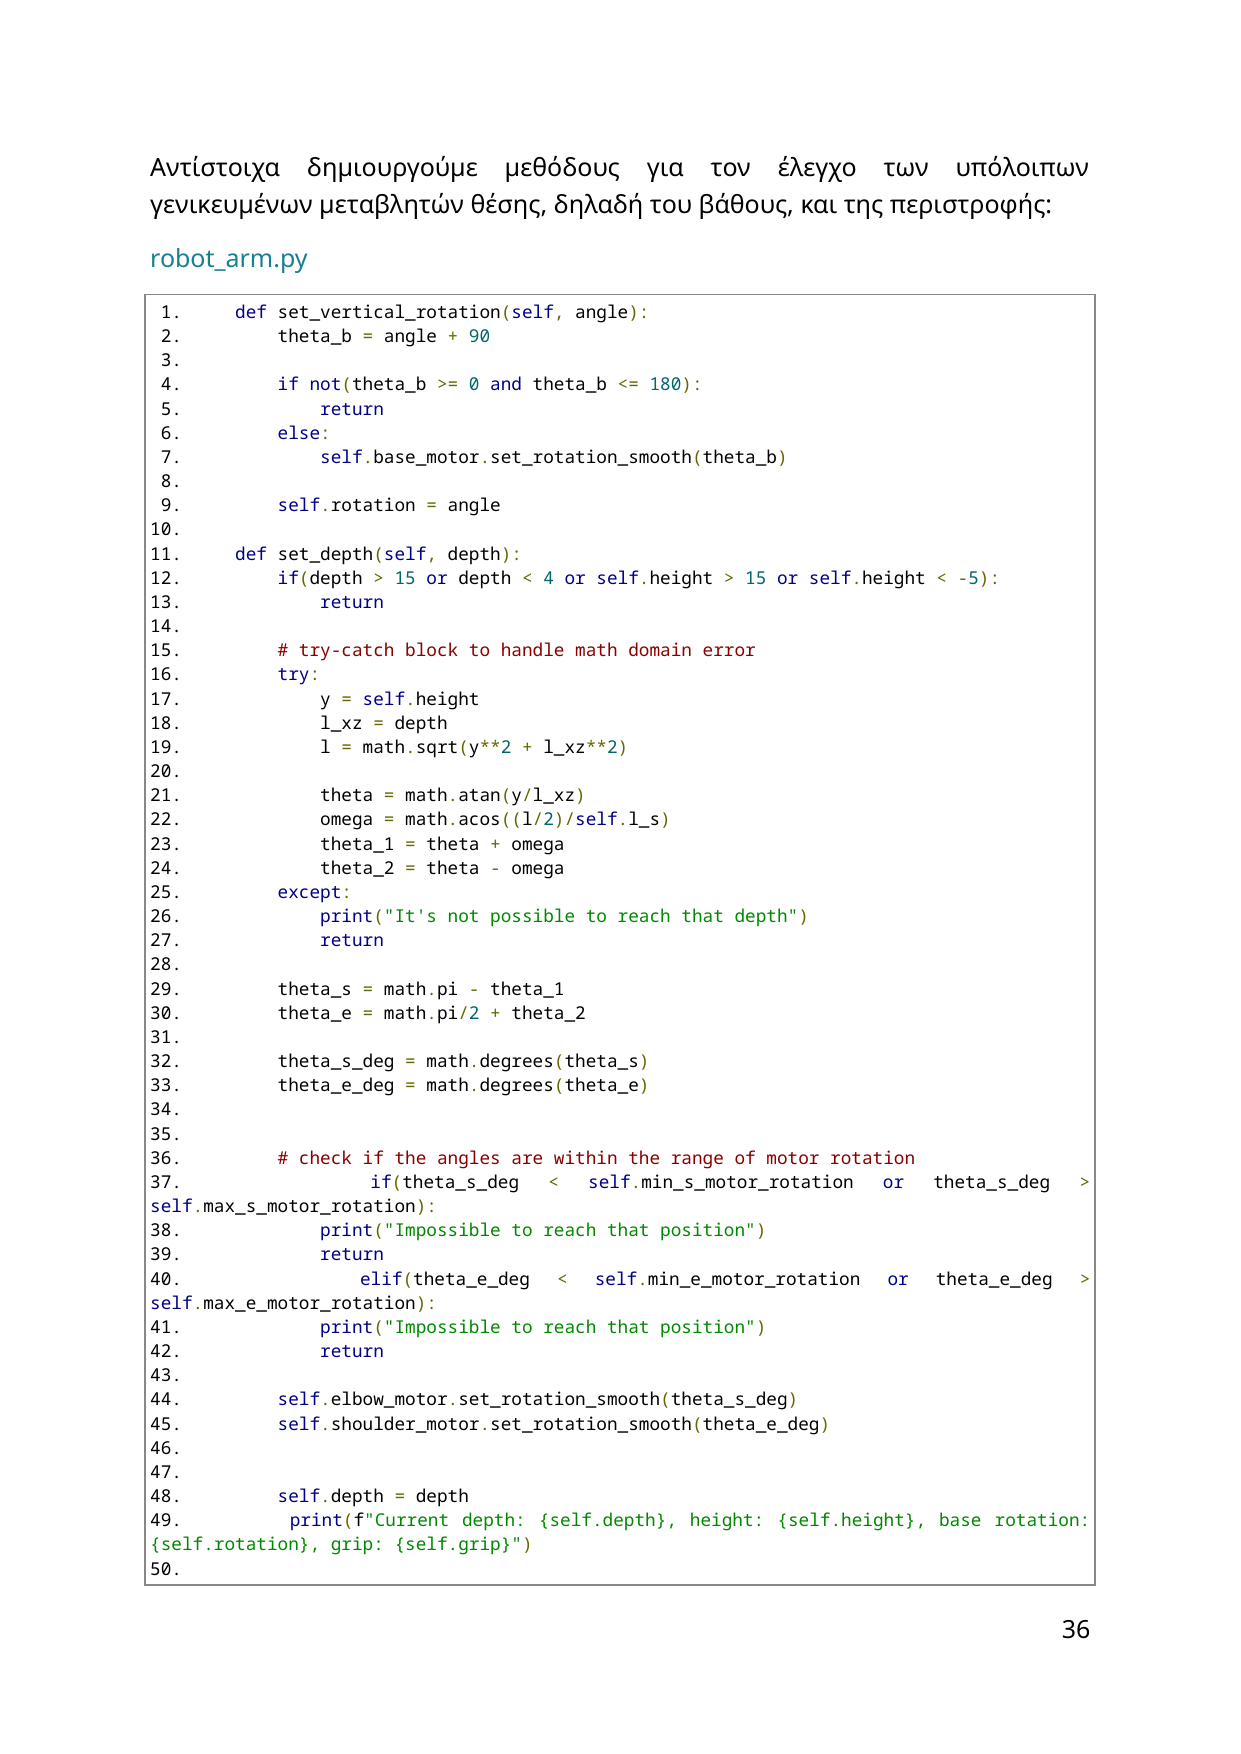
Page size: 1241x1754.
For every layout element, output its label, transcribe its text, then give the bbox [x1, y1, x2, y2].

text 44. self.elbow_motor.set_rotation_smooth(theta_s_deg) [150, 1387, 1090, 1411]
text 31. [150, 1024, 1090, 1048]
text 42. return [150, 1338, 1090, 1363]
text 41. print("Impossible to reach that position") [150, 1314, 1090, 1338]
text 15. # try-catch block to handle math domain error [150, 638, 1090, 662]
text 45. self.shoulder_motor.set_rotation_smooth(theta_e_deg) [150, 1411, 1090, 1435]
text 47. [150, 1459, 1090, 1483]
text 39. return [150, 1242, 1090, 1266]
text 7. self.base_motor.set_rotation_smooth(theta_b) [150, 444, 1090, 468]
text 17. y = self.height [150, 686, 1090, 710]
text 14. [150, 613, 1090, 638]
text 49. print(f"Current depth: {self.depth}, height: {self.height}, base rotation: {self.rotation}, grip: {self.grip}") [150, 1508, 1090, 1550]
text robot_arm.py [150, 240, 1090, 274]
text 6. else: [150, 420, 1090, 444]
text 37. if(theta_s_deg < self.min_s_motor_rotation or theta_s_deg > self.max_s_motor_rotation): [150, 1169, 1090, 1218]
text 43. [150, 1363, 1090, 1387]
text 10. [150, 517, 1090, 541]
text 30. theta_e = math.pi/2 + theta_2 [150, 1000, 1090, 1024]
text 35. [150, 1121, 1090, 1145]
text 33. theta_e_deg = math.degrees(theta_e) [150, 1073, 1090, 1097]
text 29. theta_s = math.pi - theta_1 [150, 976, 1090, 1000]
text 5. return [150, 396, 1090, 420]
text 27. return [150, 928, 1090, 952]
text Αντίστοιχα δημιουργούμε μεθόδους για τον έλεγχο των υπόλοιπων γενικευμένων μεταβλητών θέσης, δηλαδή του βάθους, και της περιστροφής: [150, 150, 1090, 221]
text 19. l = math.sqrt(y**2 + l_xz**2) [150, 734, 1090, 758]
text 40. elif(theta_e_deg < self.min_e_motor_rotation or theta_e_deg > self.max_e_motor_rotation): [150, 1266, 1090, 1314]
text 11. def set_depth(self, depth): [150, 541, 1090, 565]
text 46. [150, 1435, 1090, 1459]
text 26. print("It's not possible to reach that depth") [150, 903, 1090, 928]
text 12. if(depth > 15 or depth < 4 or self.height > 15 or self.height < -5): [150, 565, 1090, 589]
text 4. if not(theta_b >= 0 and theta_b <= 180): [150, 372, 1090, 396]
text 25. except: [150, 879, 1090, 903]
text 24. theta_2 = theta - omega [150, 855, 1090, 879]
text 2. theta_b = angle + 90 [150, 323, 1090, 348]
text 32. theta_s_deg = math.degrees(theta_s) [150, 1048, 1090, 1073]
text 1. def set_vertical_rotation(self, angle): [146, 295, 1094, 323]
text 13. return [150, 589, 1090, 613]
text 22. omega = math.acos((l/2)/self.l_s) [150, 807, 1090, 831]
text 36. # check if the angles are within the range of motor rotation [150, 1145, 1090, 1169]
text 8. [150, 468, 1090, 493]
text 9. self.rotation = angle [150, 493, 1090, 517]
text 23. theta_1 = theta + omega [150, 831, 1090, 855]
text 34. [150, 1097, 1090, 1121]
text 50. [146, 1550, 1094, 1584]
text 48. self.depth = depth [150, 1483, 1090, 1508]
text 16. try: [150, 662, 1090, 686]
text 18. l_xz = depth [150, 710, 1090, 734]
text 38. print("Impossible to reach that position") [150, 1218, 1090, 1242]
text 28. [150, 952, 1090, 976]
text 3. [150, 348, 1090, 372]
text 21. theta = math.atan(y/l_xz) [150, 783, 1090, 807]
text 20. [150, 758, 1090, 783]
